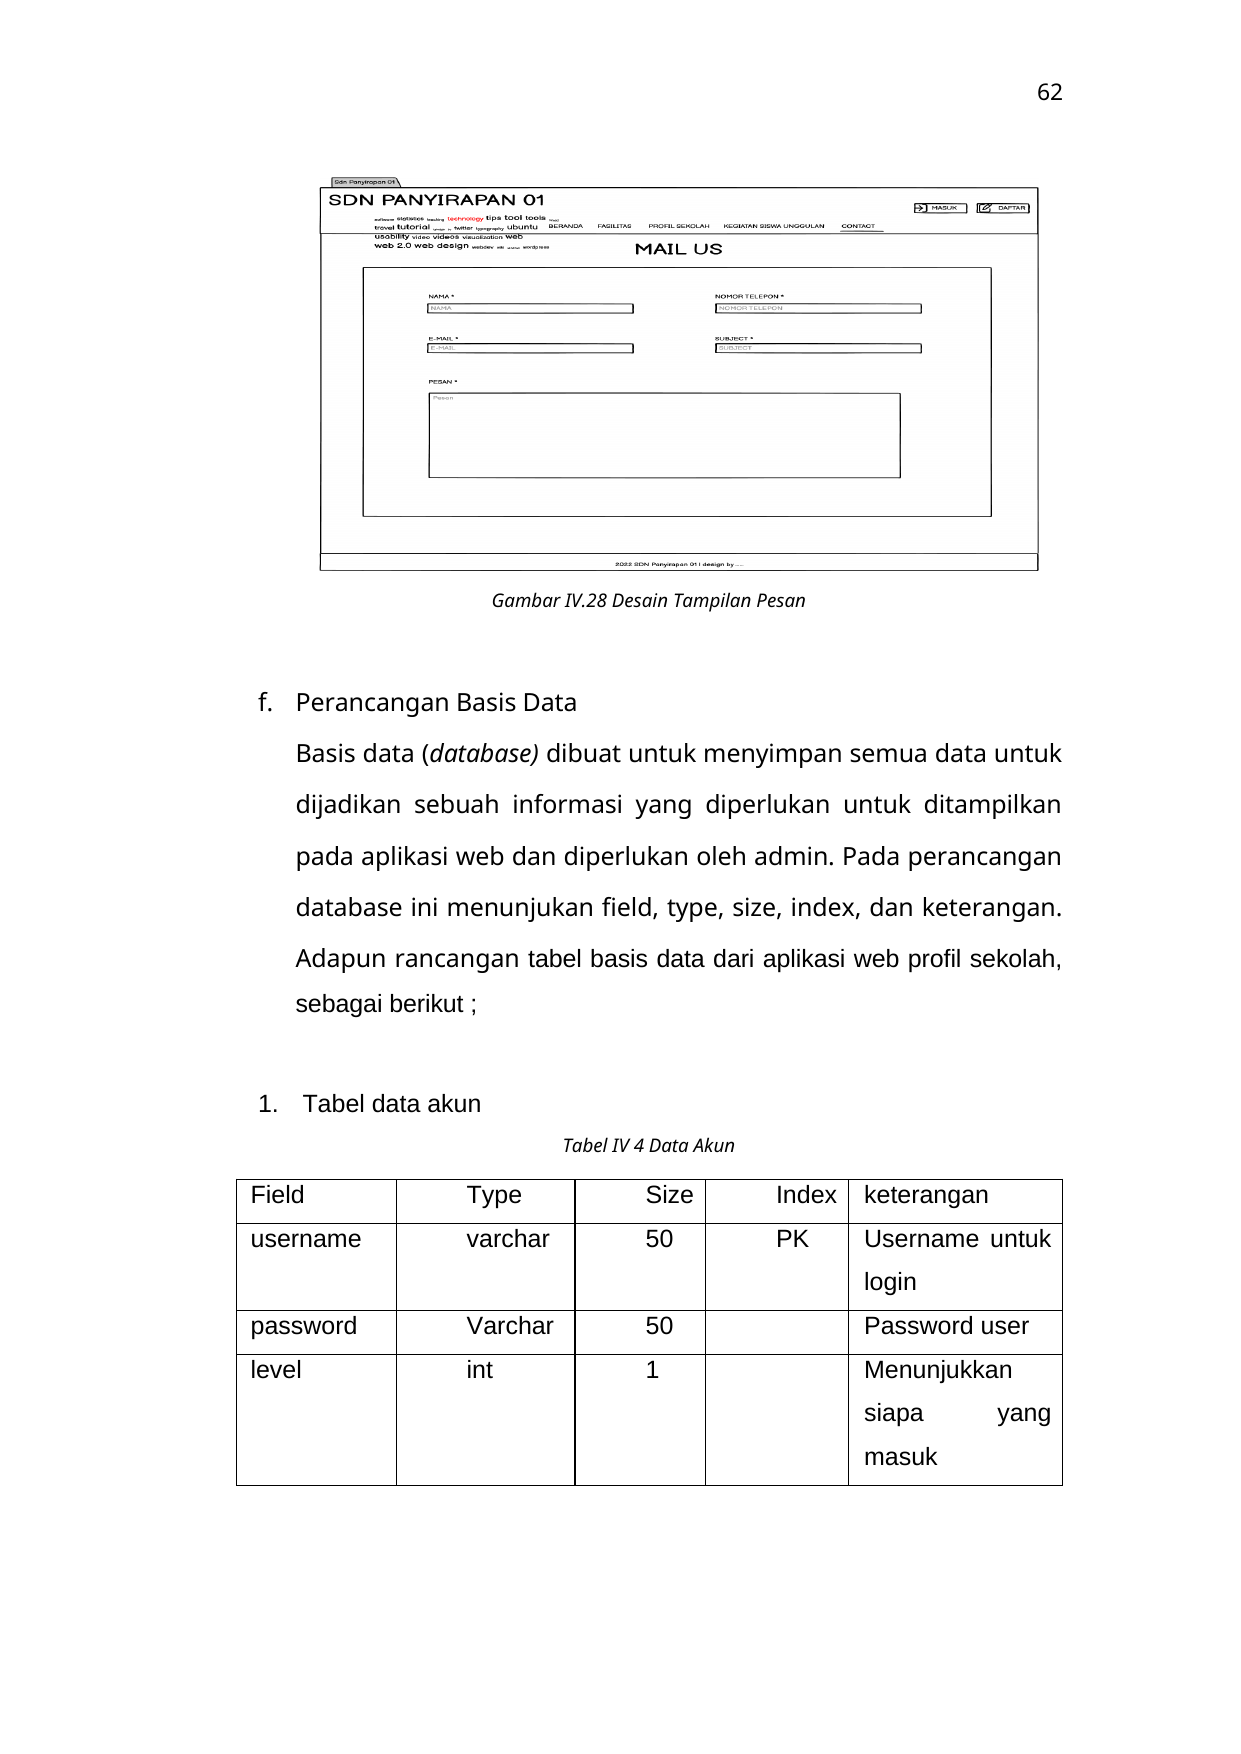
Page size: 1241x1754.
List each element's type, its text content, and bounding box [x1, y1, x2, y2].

table_cell Username untuk login [849, 1224, 1062, 1310]
table_header Type [397, 1180, 574, 1223]
text Basis data (database) dibuat untuk menyimpan semua data untuk dijadikan sebuah informasi yang diperlukan untuk ditampilkan pada aplikasi web dan diperlukan oleh admin. Pada perancangan database ini menunjukan field, type, size, index, dan keterangan. Adapun rancangan tabel basis data dari aplikasi web profil sekolah, sebagai berikut ; [295, 736, 1063, 1017]
table_cell username [237, 1224, 396, 1310]
table_cell varchar [397, 1224, 574, 1310]
table_header Size [576, 1180, 705, 1223]
table_cell int [397, 1355, 574, 1484]
table_cell level [237, 1355, 396, 1484]
table_cell Menunjukkan siapa yang masuk [849, 1355, 1062, 1484]
table_cell Password user [849, 1311, 1062, 1354]
table_cell [706, 1355, 848, 1484]
table_header keterangan [849, 1180, 1062, 1223]
list Perancangan Basis Data [258, 685, 1063, 719]
text Tabel IV 4 Data Akun [236, 1132, 1063, 1158]
table_header Index [706, 1180, 848, 1223]
table_cell 50 [576, 1224, 705, 1310]
table_cell Varchar [397, 1311, 574, 1354]
table_cell 1 [576, 1355, 705, 1484]
table_cell 50 [576, 1311, 705, 1354]
picture [319, 177, 1039, 571]
list Tabel data akun [258, 1089, 1063, 1118]
table_cell PK [706, 1224, 848, 1310]
table_header Field [237, 1180, 396, 1223]
text Gambar IV.28 Desain Tampilan Pesan [236, 588, 1063, 613]
table_cell password [237, 1311, 396, 1354]
table_cell [706, 1311, 848, 1354]
